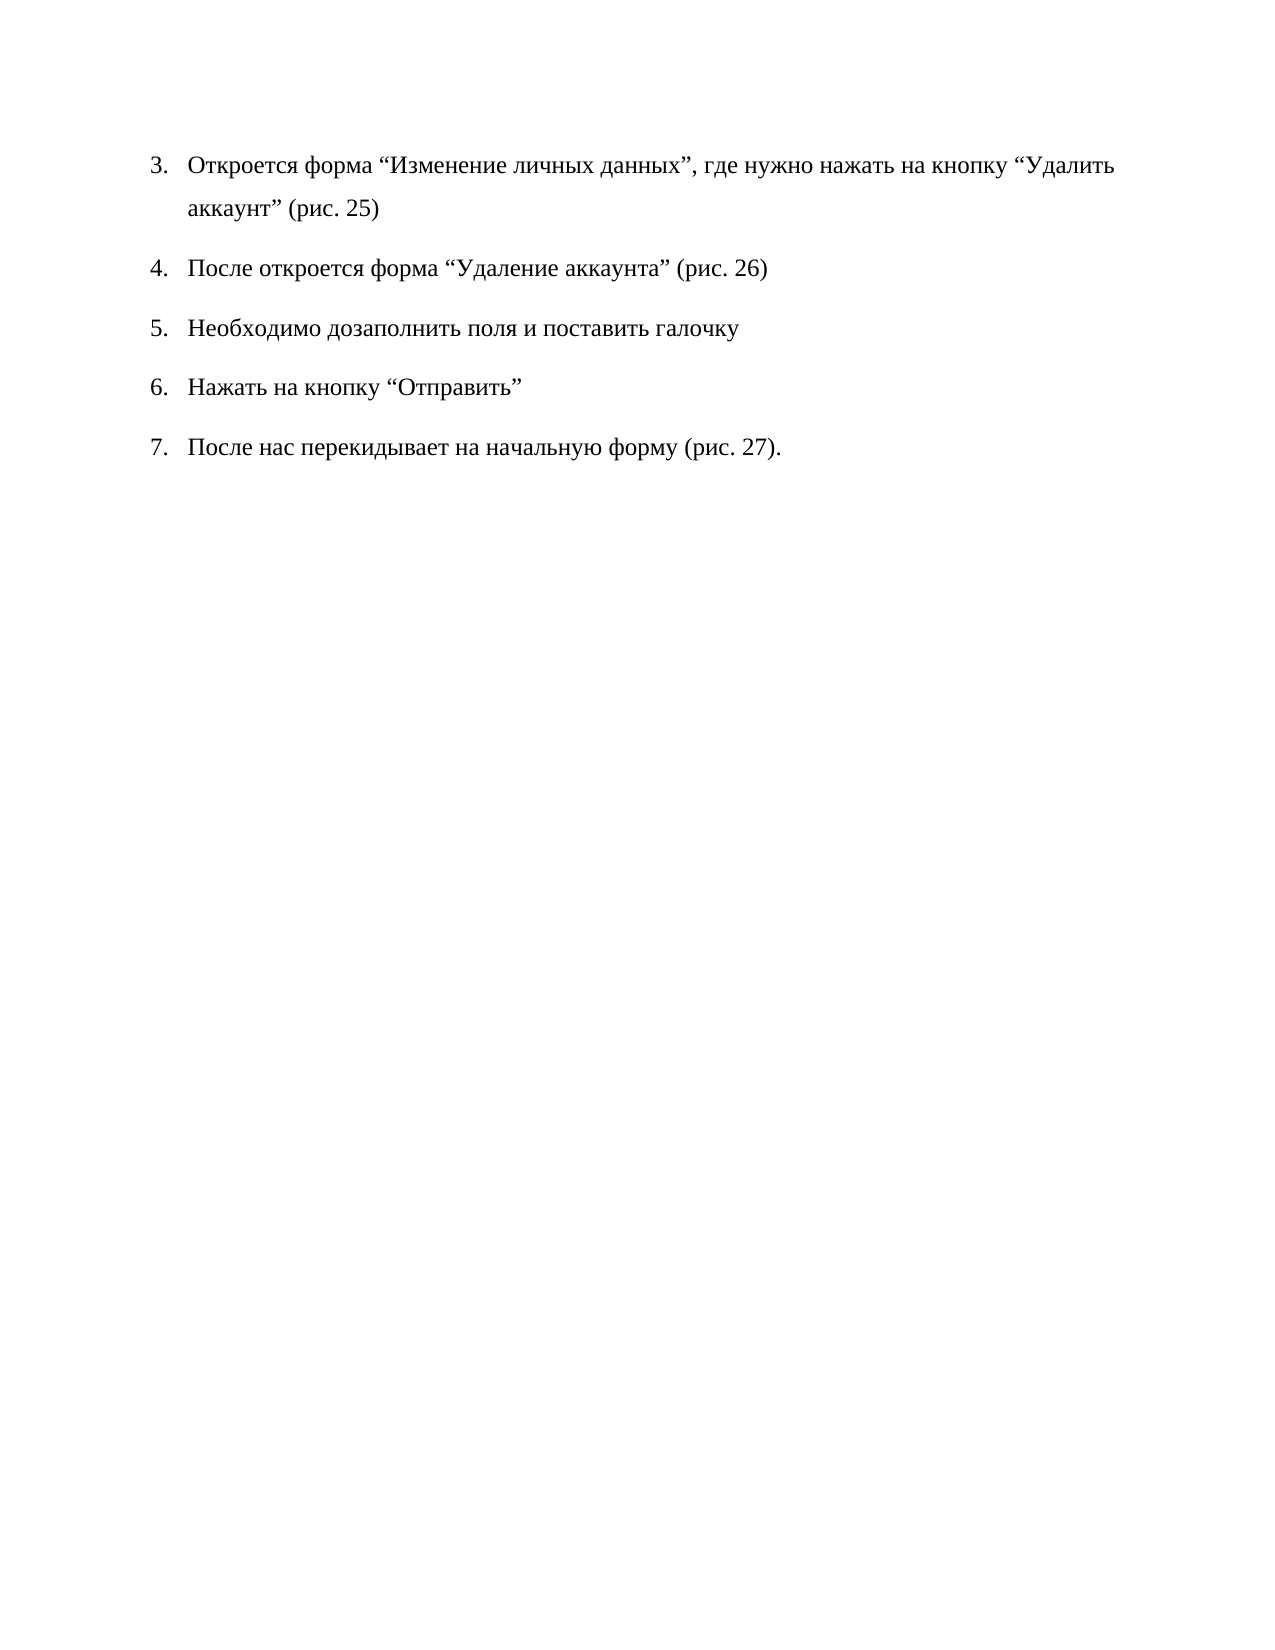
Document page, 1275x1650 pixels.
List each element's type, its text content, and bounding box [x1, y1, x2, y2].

list После откроется форма “Удаление аккаунта” (рис. 26) [150, 253, 1162, 282]
list Откроется форма “Изменение личных данных”, где нужно нажать на кнопку “Удалить аккаунт” (рис. 25) [150, 150, 1162, 222]
list Необходимо дозаполнить поля и поставить галочку [150, 313, 1162, 341]
list После нас перекидывает на начальную форму (рис. 27). [150, 432, 1162, 461]
list Нажать на кнопку “Отправить” [150, 372, 1162, 401]
